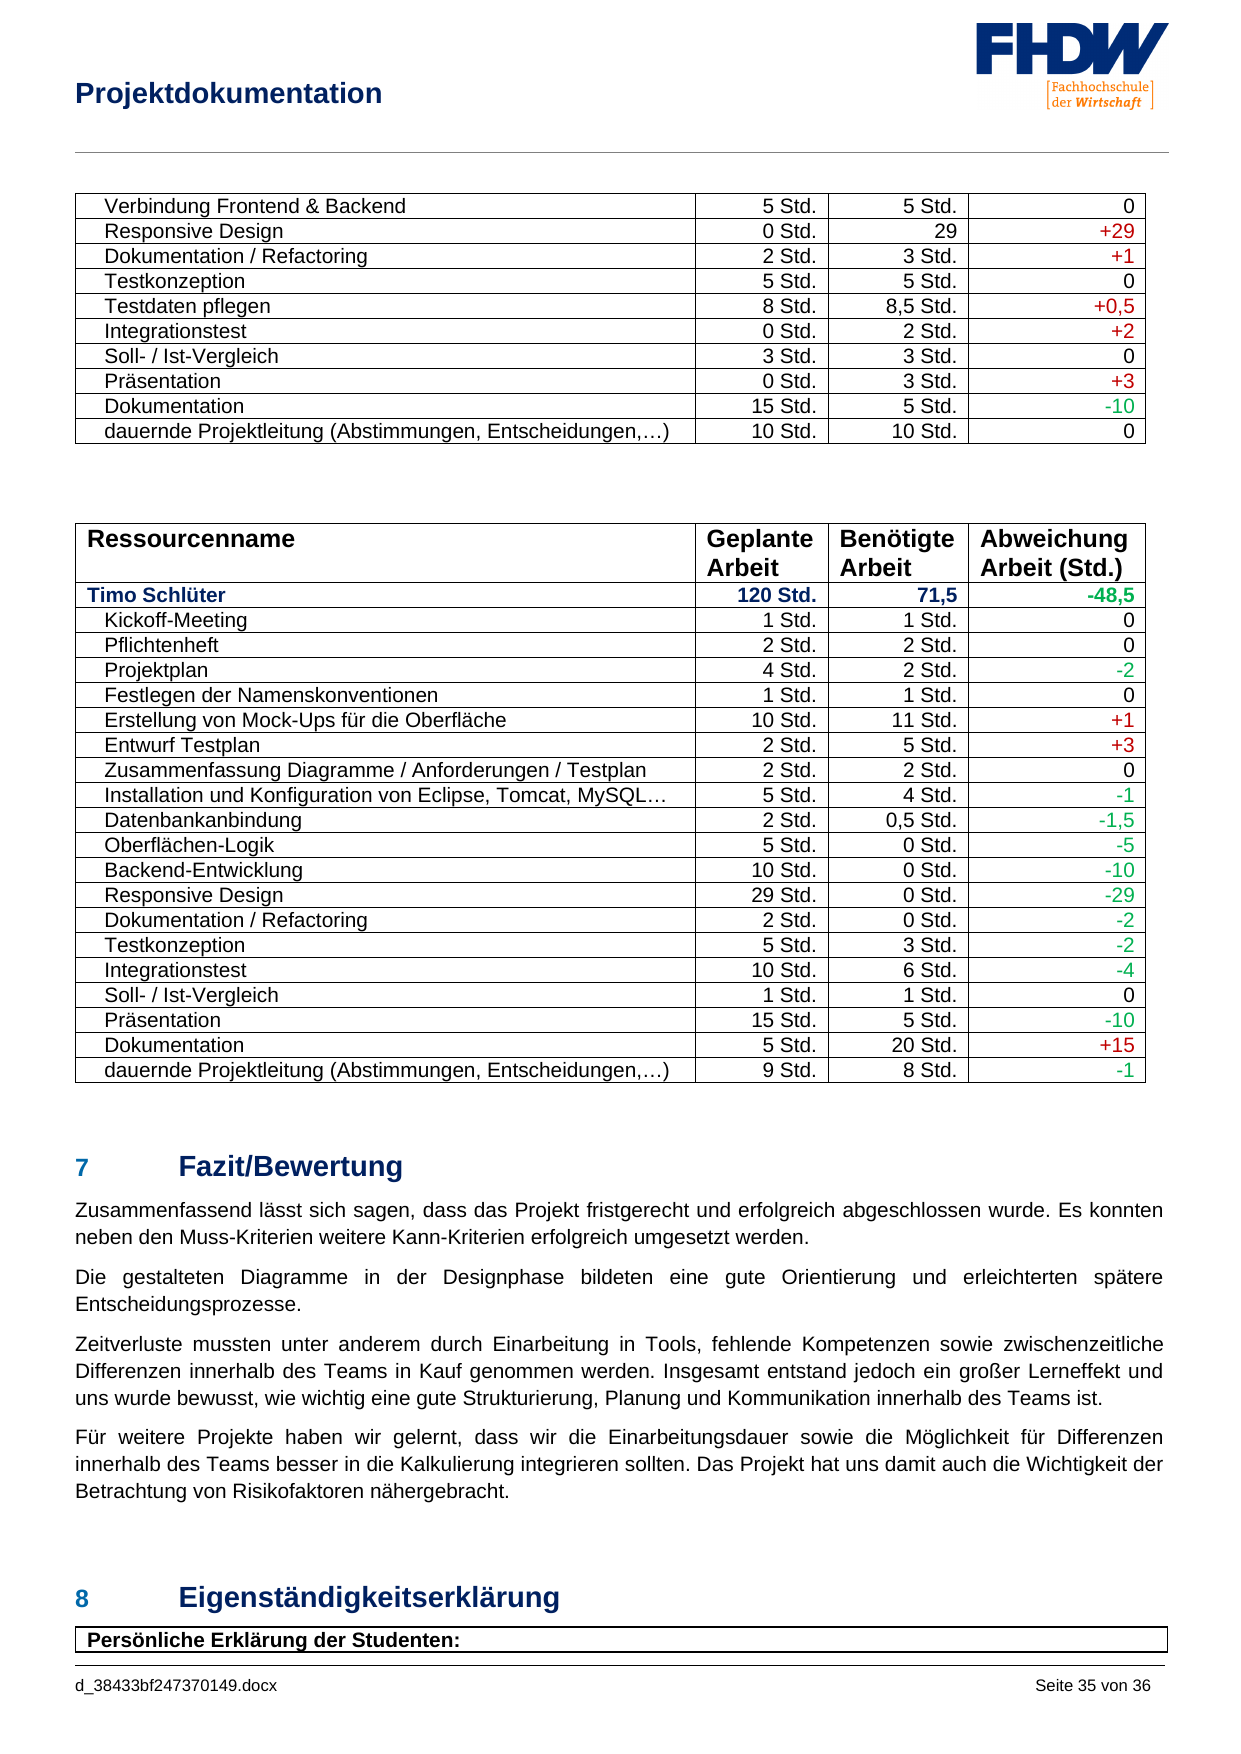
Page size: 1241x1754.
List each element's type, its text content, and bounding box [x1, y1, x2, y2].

table_cell Soll- / Ist-Vergleich [76, 344, 695, 368]
subtitle Fazit/Bewertung [75, 1149, 1165, 1182]
table_cell Soll- / Ist-Vergleich [76, 983, 695, 1007]
table_cell 0 Std. [829, 858, 968, 882]
table_cell +29 [969, 219, 1145, 243]
table_cell Projektplan [76, 658, 695, 682]
table_cell 2 Std. [696, 808, 828, 832]
table_cell +3 [969, 369, 1145, 393]
table_cell Timo Schlüter [76, 583, 695, 607]
table_cell 1 Std. [829, 608, 968, 632]
table_cell 8,5 Std. [829, 294, 968, 318]
table_header Ressourcenname [76, 524, 695, 582]
table_cell -10 [969, 1008, 1145, 1032]
table_cell 5 Std. [696, 1033, 828, 1057]
table_cell 0 [969, 194, 1145, 218]
table_cell 10 Std. [696, 419, 828, 443]
table_cell 4 Std. [696, 658, 828, 682]
table_cell -10 [969, 858, 1145, 882]
table_cell Dokumentation [76, 1033, 695, 1057]
table_cell Verbindung Frontend & Backend [76, 194, 695, 218]
table_cell 0 Std. [696, 369, 828, 393]
table_cell Backend-Entwicklung [76, 858, 695, 882]
table_cell Entwurf Testplan [76, 733, 695, 757]
table_cell 4 Std. [829, 783, 968, 807]
table_cell 0 [969, 269, 1145, 293]
table_cell -1 [969, 783, 1145, 807]
text Zusammenfassend lässt sich sagen, dass das Projekt fristgerecht und erfolgreich abgeschlossen wurde. Es konnten neben den Muss-Kriterien weitere Kann-Kriterien erfolgreich umgesetzt werden. [75, 1195, 1165, 1249]
table_cell -48,5 [969, 583, 1145, 607]
table_cell Installation und Konfiguration von Eclipse, Tomcat, MySQL… [76, 783, 695, 807]
text Zeitverluste mussten unter anderem durch Einarbeitung in Tools, fehlende Kompetenzen sowie zwischenzeitliche Differenzen innerhalb des Teams in Kauf genommen werden. Insgesamt entstand jedoch ein großer Lerneffekt und uns wurde bewusst, wie wichtig eine gute Strukturierung, Planung und Kommunikation innerhalb des Teams ist. [75, 1328, 1165, 1409]
table_cell dauernde Projektleitung (Abstimmungen, Entscheidungen,…) [76, 419, 695, 443]
table_cell 0 [969, 983, 1145, 1007]
table_cell Dokumentation / Refactoring [76, 244, 695, 268]
table_cell 3 Std. [829, 933, 968, 957]
table_cell 15 Std. [696, 394, 828, 418]
text Die gestalteten Diagramme in der Designphase bildeten eine gute Orientierung und erleichterten spätere Entscheidungsprozesse. [75, 1262, 1165, 1316]
table_cell 3 Std. [829, 344, 968, 368]
table_cell 3 Std. [829, 244, 968, 268]
table_cell 2 Std. [696, 908, 828, 932]
table_header Geplante Arbeit [696, 524, 828, 582]
table_cell 3 Std. [829, 369, 968, 393]
table_cell 0 Std. [696, 319, 828, 343]
table_cell 0,5 Std. [829, 808, 968, 832]
table_cell 5 Std. [829, 1008, 968, 1032]
table_cell -1,5 [969, 808, 1145, 832]
table_cell 5 Std. [829, 194, 968, 218]
table_cell Integrationstest [76, 319, 695, 343]
table_cell Pflichtenheft [76, 633, 695, 657]
table_cell 0 Std. [829, 883, 968, 907]
table_cell Präsentation [76, 369, 695, 393]
table_cell 29 Std. [696, 883, 828, 907]
table_cell 2 Std. [829, 758, 968, 782]
table_cell 2 Std. [696, 244, 828, 268]
table_cell 2 Std. [696, 758, 828, 782]
table_cell Festlegen der Namenskonventionen [76, 683, 695, 707]
table_cell 5 Std. [696, 194, 828, 218]
table_cell 1 Std. [829, 983, 968, 1007]
table_cell Testdaten pflegen [76, 294, 695, 318]
table_cell +1 [969, 708, 1145, 732]
table_cell Erstellung von Mock-Ups für die Oberfläche [76, 708, 695, 732]
table_cell 5 Std. [696, 783, 828, 807]
table_cell dauernde Projektleitung (Abstimmungen, Entscheidungen,…) [76, 1058, 695, 1082]
table_cell 0 Std. [696, 219, 828, 243]
table_cell Testkonzeption [76, 933, 695, 957]
table_cell 5 Std. [829, 733, 968, 757]
table_cell 1 Std. [696, 608, 828, 632]
table_cell 120 Std. [696, 583, 828, 607]
table_cell 0 [969, 683, 1145, 707]
table_cell -4 [969, 958, 1145, 982]
table_cell +15 [969, 1033, 1145, 1057]
table_cell Integrationstest [76, 958, 695, 982]
table_cell 0 [969, 419, 1145, 443]
subtitle Eigenständigkeitserklärung [75, 1580, 1165, 1614]
table_cell Zusammenfassung Diagramme / Anforderungen / Testplan [76, 758, 695, 782]
text Für weitere Projekte haben wir gelernt, dass wir die Einarbeitungsdauer sowie die Möglichkeit für Differenzen innerhalb des Teams besser in die Kalkulierung integrieren sollten. Das Projekt hat uns damit auch die Wichtigkeit der Betrachtung von Risikofaktoren nähergebracht. [75, 1422, 1165, 1503]
table_cell Oberflächen-Logik [76, 833, 695, 857]
table_cell Responsive Design [76, 883, 695, 907]
table_cell 15 Std. [696, 1008, 828, 1032]
table_header Benötigte Arbeit [829, 524, 968, 582]
table_cell 5 Std. [696, 833, 828, 857]
table_cell 1 Std. [696, 983, 828, 1007]
table_cell +3 [969, 733, 1145, 757]
table_cell 1 Std. [696, 683, 828, 707]
table_cell 5 Std. [696, 269, 828, 293]
table_cell 2 Std. [829, 658, 968, 682]
table_cell 1 Std. [829, 683, 968, 707]
table_cell 5 Std. [696, 933, 828, 957]
picture [976, 23, 1169, 110]
table_cell 0 Std. [829, 908, 968, 932]
table_cell 11 Std. [829, 708, 968, 732]
table_cell 0 [969, 608, 1145, 632]
table_cell 2 Std. [829, 633, 968, 657]
table_cell Datenbankanbindung [76, 808, 695, 832]
table_cell -2 [969, 908, 1145, 932]
table_cell 0 [969, 633, 1145, 657]
table_cell Responsive Design [76, 219, 695, 243]
table_cell 8 Std. [829, 1058, 968, 1082]
table_cell -2 [969, 658, 1145, 682]
table_cell 20 Std. [829, 1033, 968, 1057]
table_cell Dokumentation / Refactoring [76, 908, 695, 932]
table_header Abweichung Arbeit (Std.) [969, 524, 1145, 582]
table_cell +1 [969, 244, 1145, 268]
table_cell 0 [969, 344, 1145, 368]
table_cell 0 Std. [829, 833, 968, 857]
table_cell 10 Std. [696, 958, 828, 982]
table_cell 3 Std. [696, 344, 828, 368]
table_cell -1 [969, 1058, 1145, 1082]
table_cell 6 Std. [829, 958, 968, 982]
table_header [76, 1628, 1167, 1651]
table_cell Dokumentation [76, 394, 695, 418]
table_cell 2 Std. [696, 733, 828, 757]
table_cell 10 Std. [696, 858, 828, 882]
table_cell 9 Std. [696, 1058, 828, 1082]
table_cell 2 Std. [696, 633, 828, 657]
table_cell +0,5 [969, 294, 1145, 318]
table_cell -5 [969, 833, 1145, 857]
table_cell 2 Std. [829, 319, 968, 343]
table_cell -29 [969, 883, 1145, 907]
table_cell 10 Std. [696, 708, 828, 732]
table_cell -10 [969, 394, 1145, 418]
table_cell 8 Std. [696, 294, 828, 318]
table_cell 10 Std. [829, 419, 968, 443]
table_cell 71,5 [829, 583, 968, 607]
table_cell 5 Std. [829, 394, 968, 418]
table_cell Testkonzeption [76, 269, 695, 293]
table_cell Kickoff-Meeting [76, 608, 695, 632]
table_cell 29 [829, 219, 968, 243]
table_cell 5 Std. [829, 269, 968, 293]
table_cell -2 [969, 933, 1145, 957]
table_cell Präsentation [76, 1008, 695, 1032]
table_cell +2 [969, 319, 1145, 343]
table_cell 0 [969, 758, 1145, 782]
